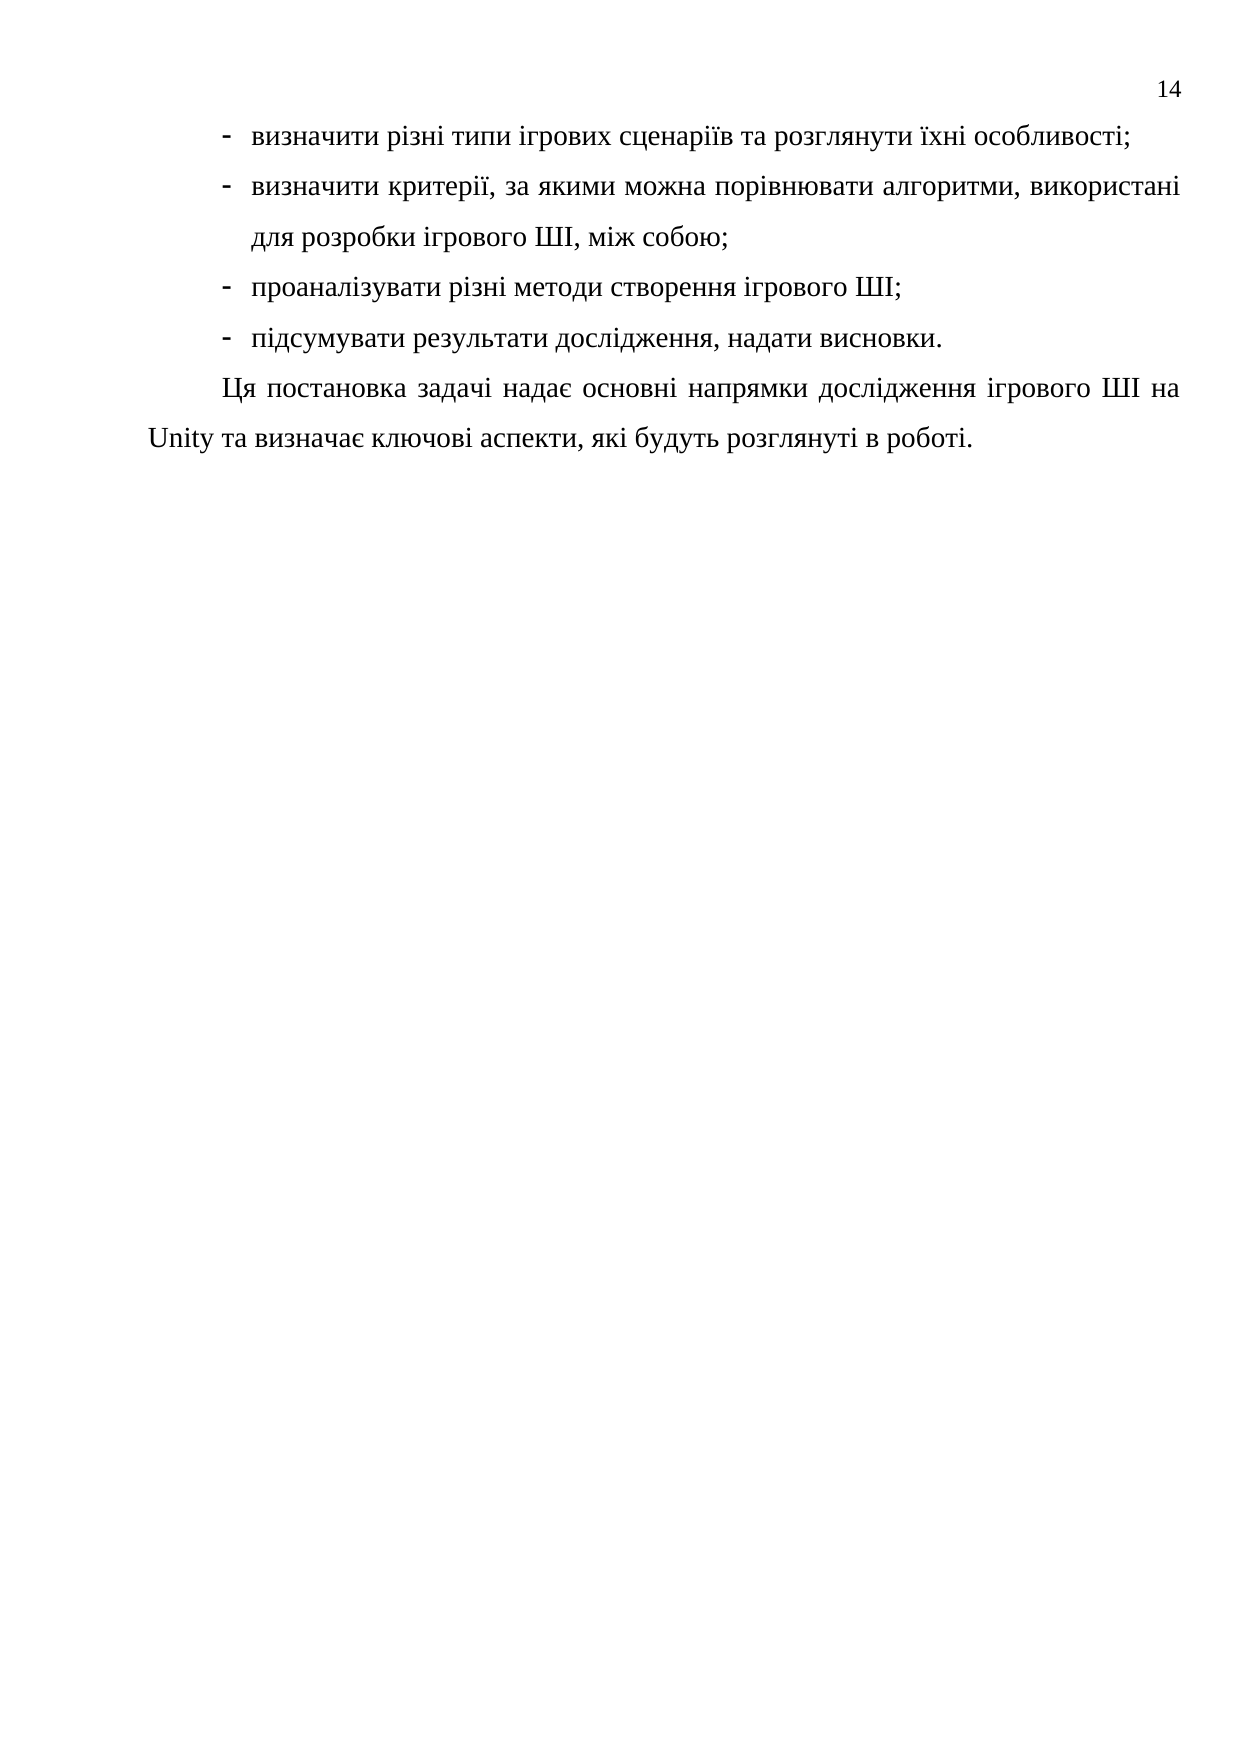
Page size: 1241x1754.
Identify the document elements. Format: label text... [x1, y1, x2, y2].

text визначити різні типи ігрових сценаріїв та розглянути їхні особливості; [222, 118, 1181, 152]
text визначити критерії, за якими можна порівнювати алгоритми, використані для розробки ігрового ШІ, між собою; [222, 168, 1181, 252]
text проаналізувати різні методи створення ігрового ШІ; [222, 269, 1181, 303]
text Ця постановка задачі надає основні напрямки дослідження ігрового ШІ на Unity та визначає ключові аспекти, які будуть розглянуті в роботі. [148, 370, 1181, 454]
text підсумувати результати дослідження, надати висновки. [222, 320, 1181, 353]
